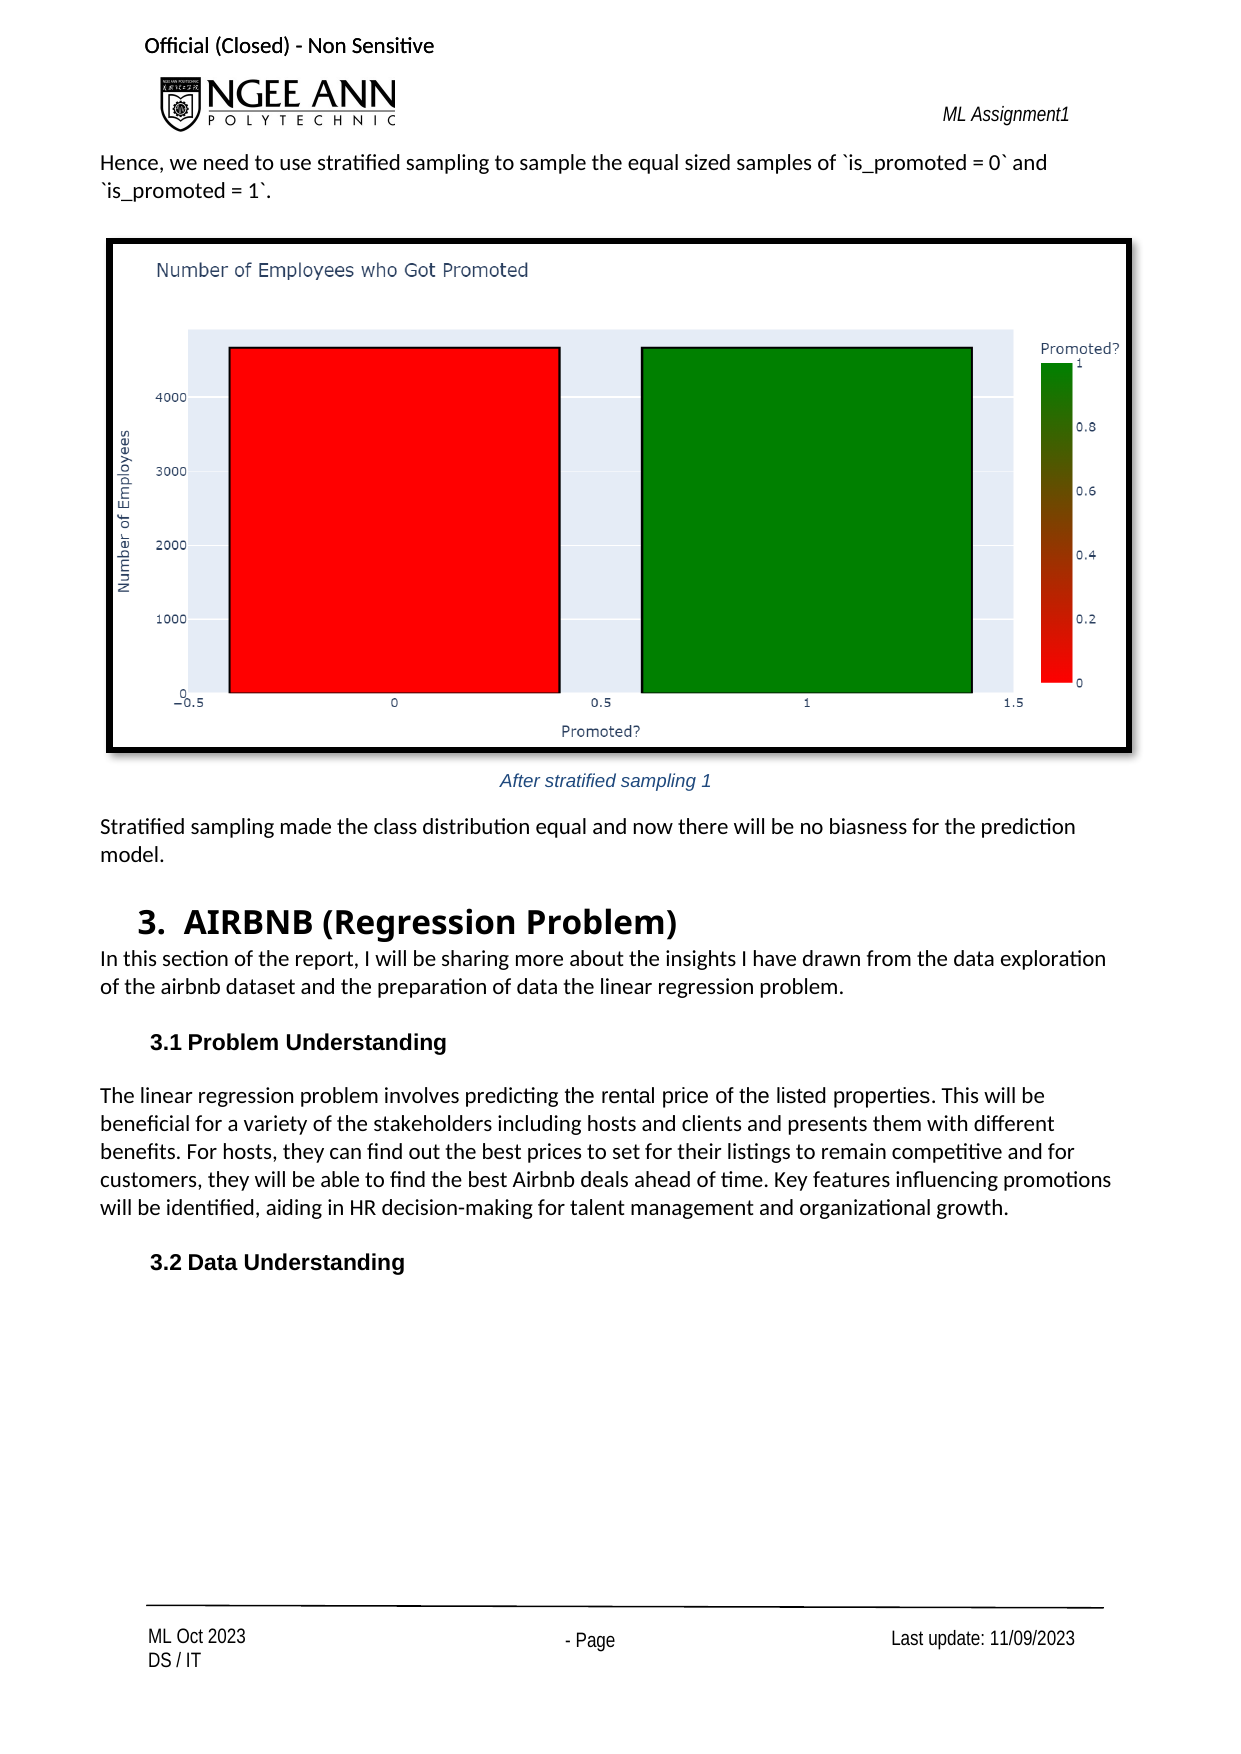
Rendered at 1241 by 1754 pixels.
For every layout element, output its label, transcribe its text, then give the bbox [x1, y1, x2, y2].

subtitle Data Understanding [150, 1249, 1113, 1276]
picture [113, 244, 1126, 747]
picture [160, 77, 395, 132]
text Stratified sampling made the class distribution equal and now there will be no biasness for the prediction model. [100, 812, 1113, 868]
subtitle Problem Understanding [150, 1028, 1113, 1055]
text In this section of the report, I will be sharing more about the insights I have drawn from the data exploration of the airbnb dataset and the preparation of data the linear regression problem. [100, 944, 1113, 1001]
text Hence, we need to use stratified sampling to sample the equal sized samples of `is_promoted = 0` and `is_promoted = 1`. [100, 148, 1113, 204]
text The linear regression problem involves predicting the rental price of the listed properties. This will be beneficial for a variety of the stakeholders including hosts and clients and presents them with different benefits. For hosts, they can find out the best prices to set for their listings to remain competitive and for customers, they will be able to find the best Airbnb deals ahead of time. Key features influencing promotions will be identified, aiding in HR decision-making for talent management and organizational growth. [100, 1081, 1113, 1221]
subtitle AIRBNB (Regression Problem) [137, 899, 1045, 944]
